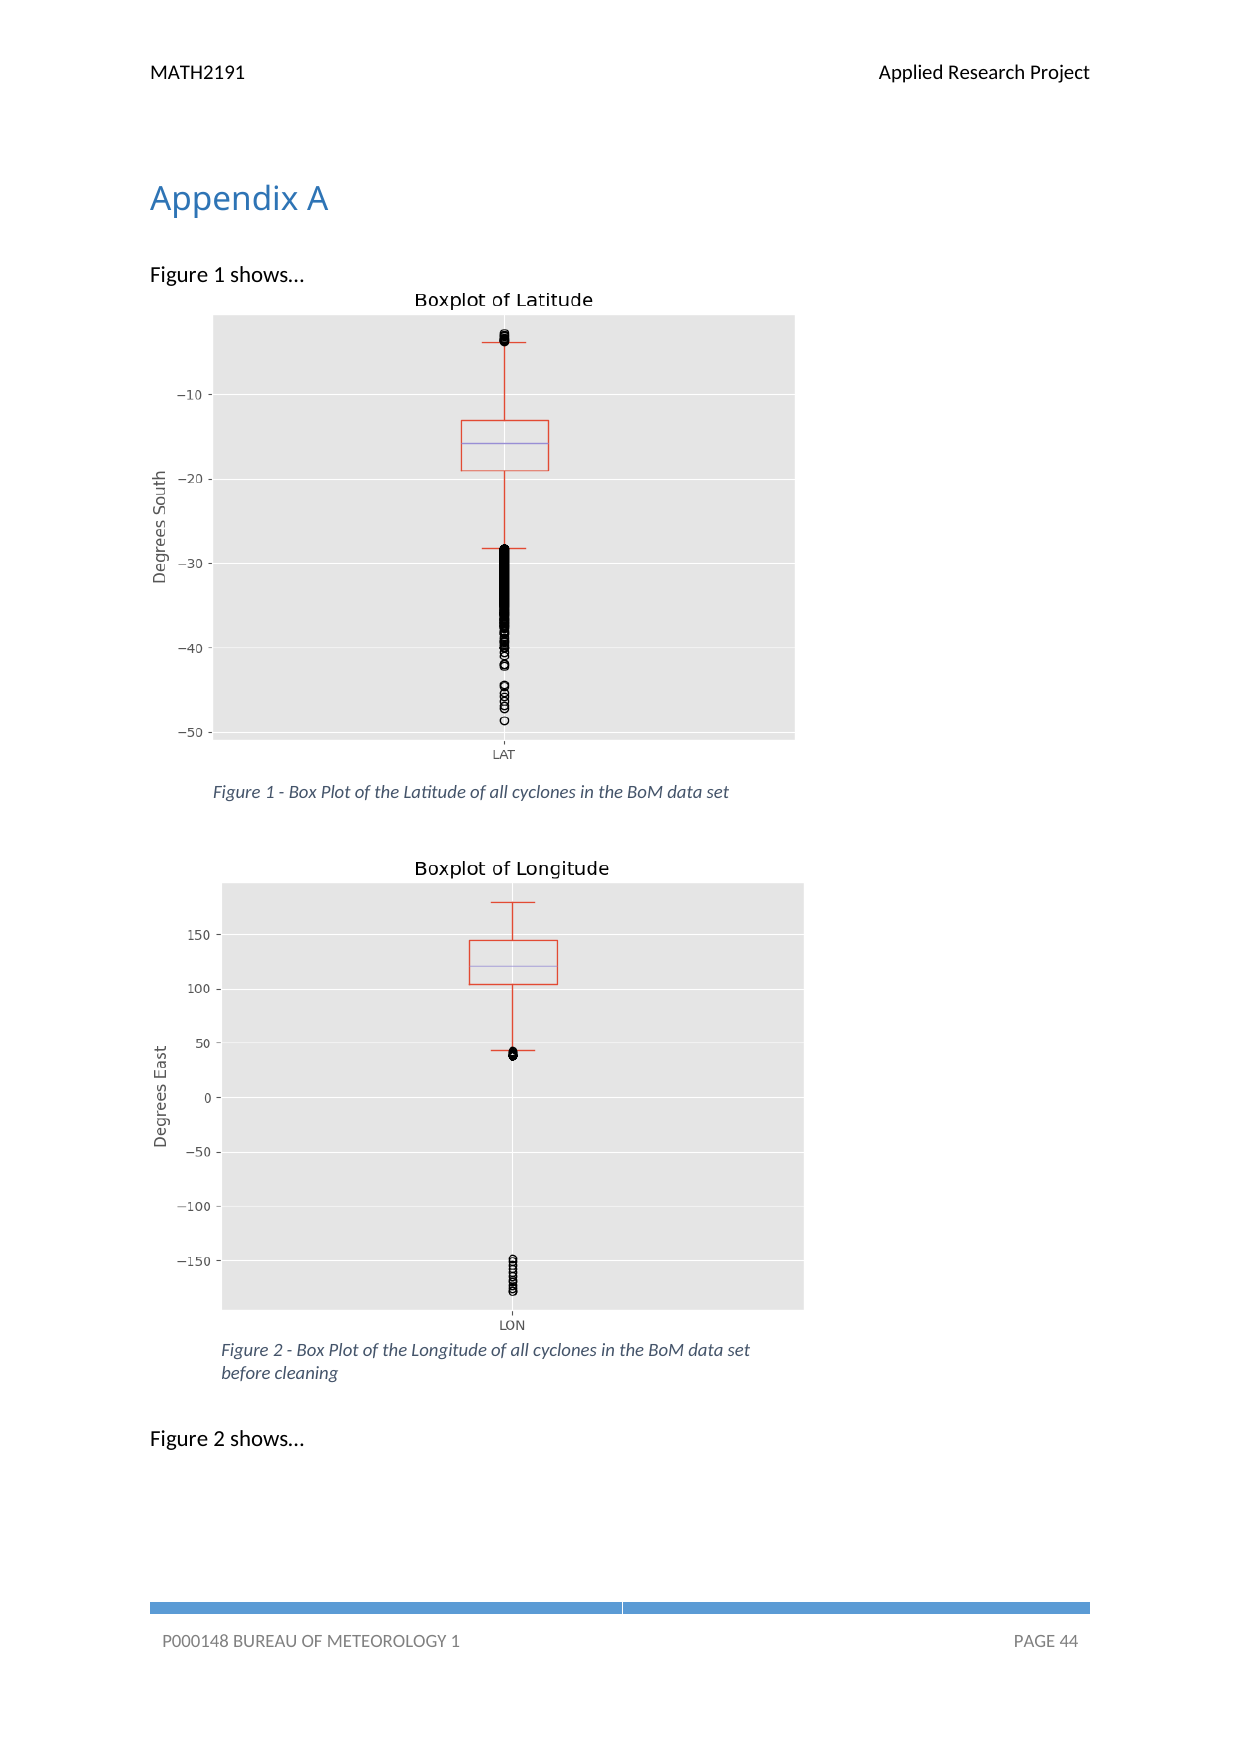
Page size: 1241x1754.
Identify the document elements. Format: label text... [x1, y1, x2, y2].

subtitle Appendix A [150, 175, 1090, 220]
text Figure 1 shows… [150, 260, 1090, 288]
picture [150, 290, 801, 762]
picture [150, 857, 807, 1332]
